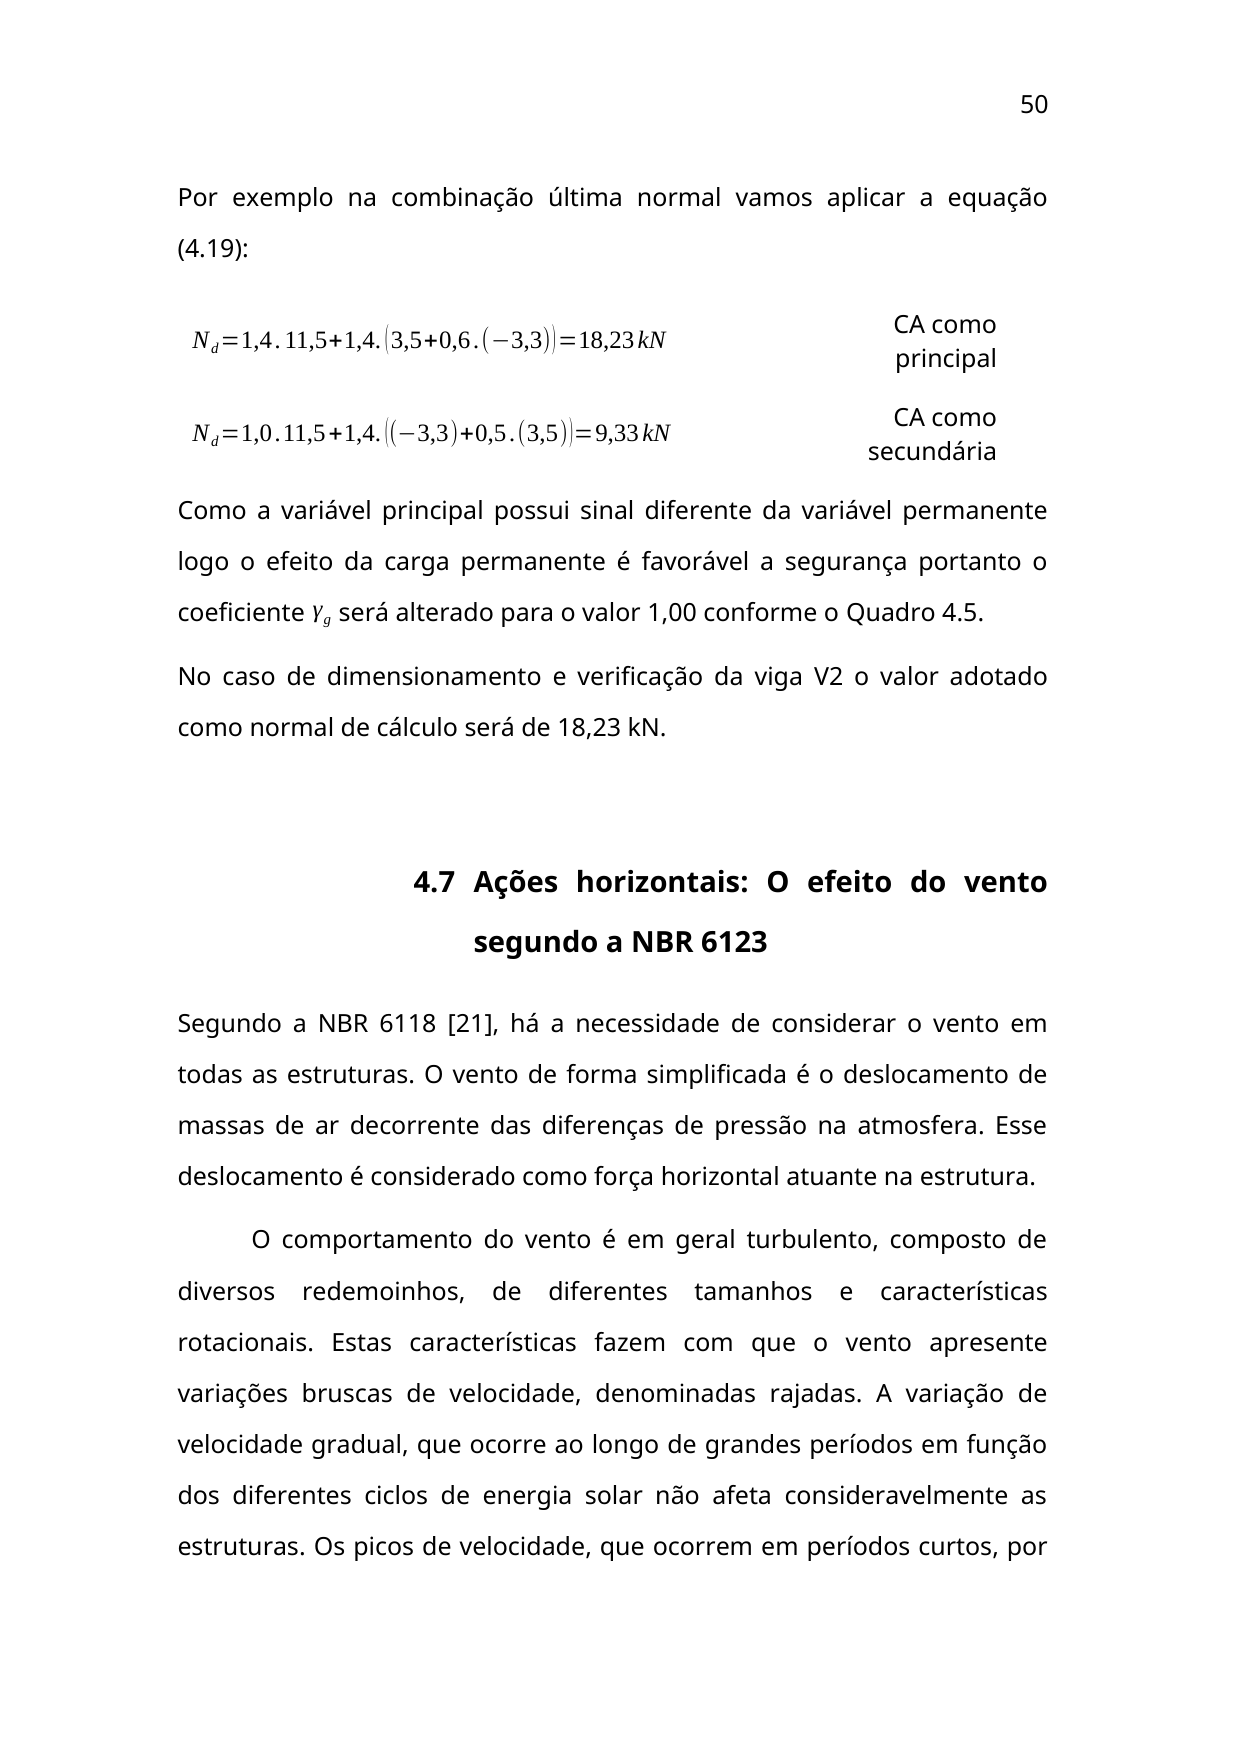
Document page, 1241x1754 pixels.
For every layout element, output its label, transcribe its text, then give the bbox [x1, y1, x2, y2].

text Por exemplo na combinação última normal vamos aplicar a equação (4.19): [177, 179, 1048, 264]
table_header CA como principal [812, 294, 1004, 387]
table_cell CA como secundária [812, 387, 1004, 480]
text Como a variável principal possui sinal diferente da variável permanente logo o efeito da carga permanente é favorável a segurança portanto o coeficiente será alterado para o valor 1,00 conforme o Quadro 4.5. [177, 493, 1048, 629]
text Segundo a NBR 6118 [21], há a necessidade de considerar o vento em todas as estruturas. O vento de forma simplificada é o deslocamento de massas de ar decorrente das diferenças de pressão na atmosfera. Esse deslocamento é considerado como força horizontal atuante na estrutura. [177, 1005, 1048, 1193]
subtitle Ações horizontais: O efeito do vento segundo a NBR 6123 [413, 861, 1048, 961]
table_header [184, 294, 812, 387]
table_cell [184, 387, 812, 480]
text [177, 1222, 1048, 1562]
text No caso de dimensionamento e verificação da viga V2 o valor adotado como normal de cálculo será de 18,23 kN. [177, 658, 1048, 743]
